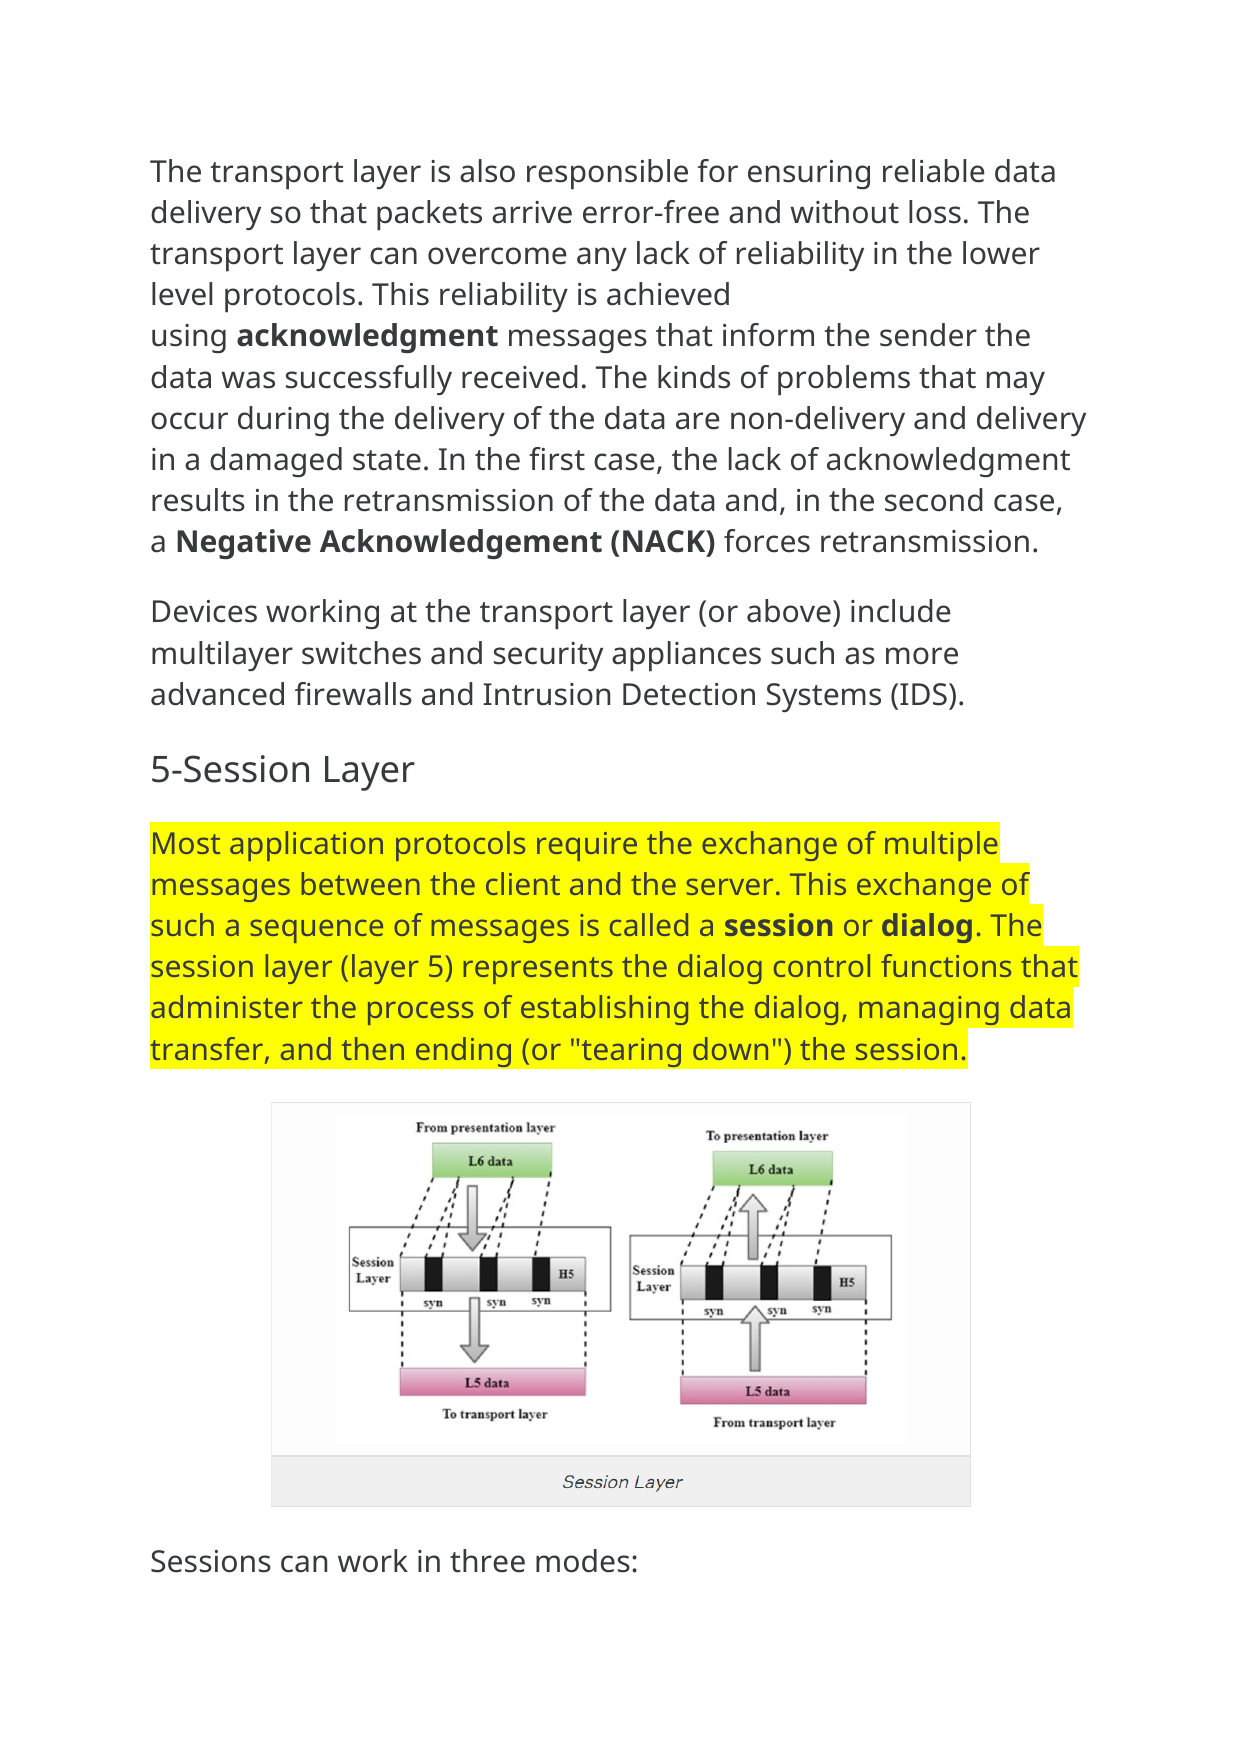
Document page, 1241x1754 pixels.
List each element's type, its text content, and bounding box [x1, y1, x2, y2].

text Sessions can work in three modes: [150, 1540, 1090, 1581]
text The transport layer is also responsible for ensuring reliable data delivery so that packets arrive error-free and without loss. The transport layer can overcome any lack of reliability in the lower level protocols. This reliability is achieved using acknowledgment messages that inform the sender the data was successfully received. The kinds of problems that may occur during the delivery of the data are non-delivery and delivery in a damaged state. In the first case, the lack of acknowledgment results in the retransmission of the data and, in the second case, a Negative Acknowledgement (NACK) forces retransmission. [150, 150, 1090, 561]
subtitle 5-Session Layer [150, 743, 1090, 793]
picture [266, 1098, 975, 1511]
text Devices working at the transport layer (or above) include multilayer switches and security appliances such as more advanced firewalls and Intrusion Detection Systems (IDS). [150, 591, 1090, 714]
text Most application protocols require the exchange of multiple messages between the client and the server. This exchange of such a sequence of messages is called a session or dialog. The session layer (layer 5) represents the dialog control functions that administer the process of establishing the dialog, managing data transfer, and then ending (or "tearing down") the session. [968, 822, 1090, 1069]
